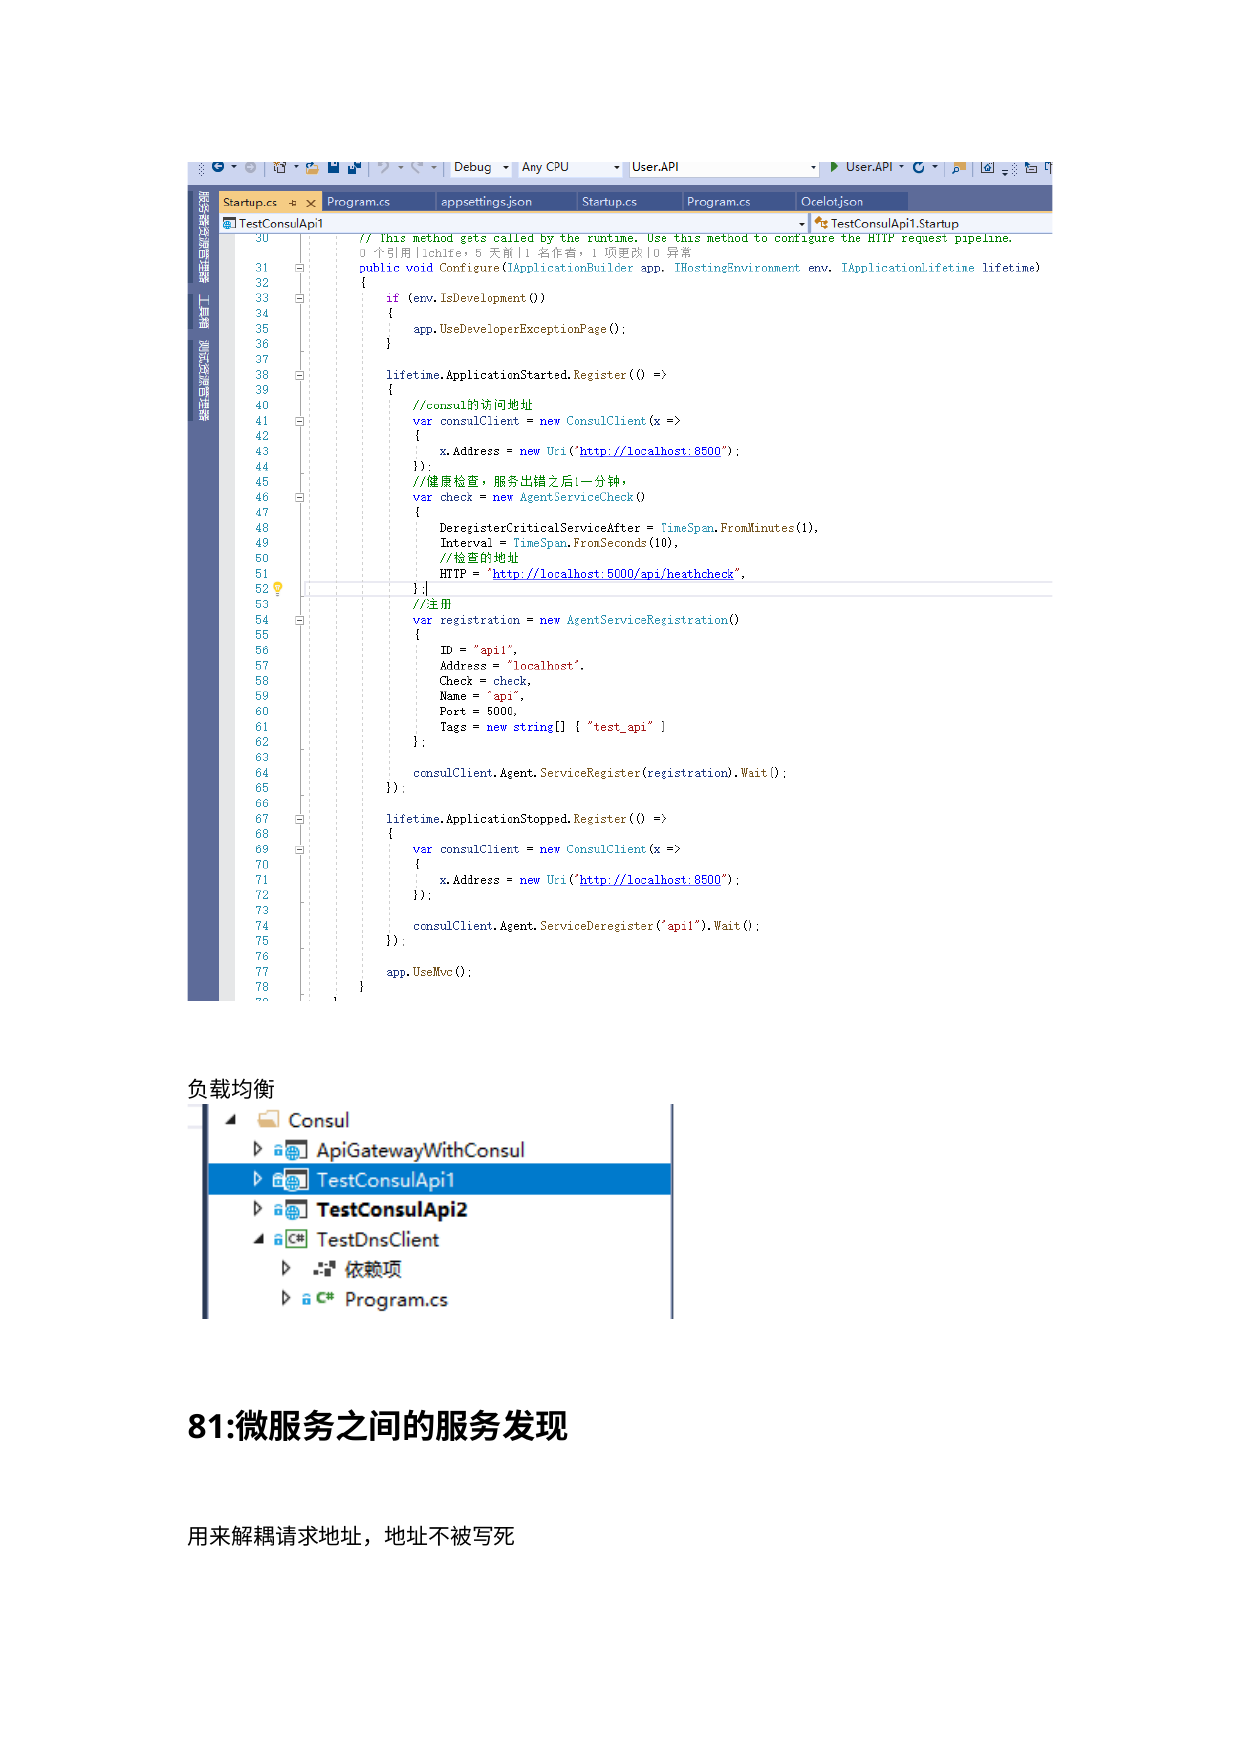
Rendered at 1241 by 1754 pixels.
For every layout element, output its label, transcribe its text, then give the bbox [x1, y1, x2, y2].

text 负载均衡 [187, 1072, 1053, 1104]
text 用来解耦请求地址，地址不被写死 [187, 1519, 1053, 1551]
picture [187, 162, 1053, 1001]
subtitle 81:微服务之间的服务发现 [187, 1392, 1053, 1457]
picture [187, 1104, 674, 1319]
